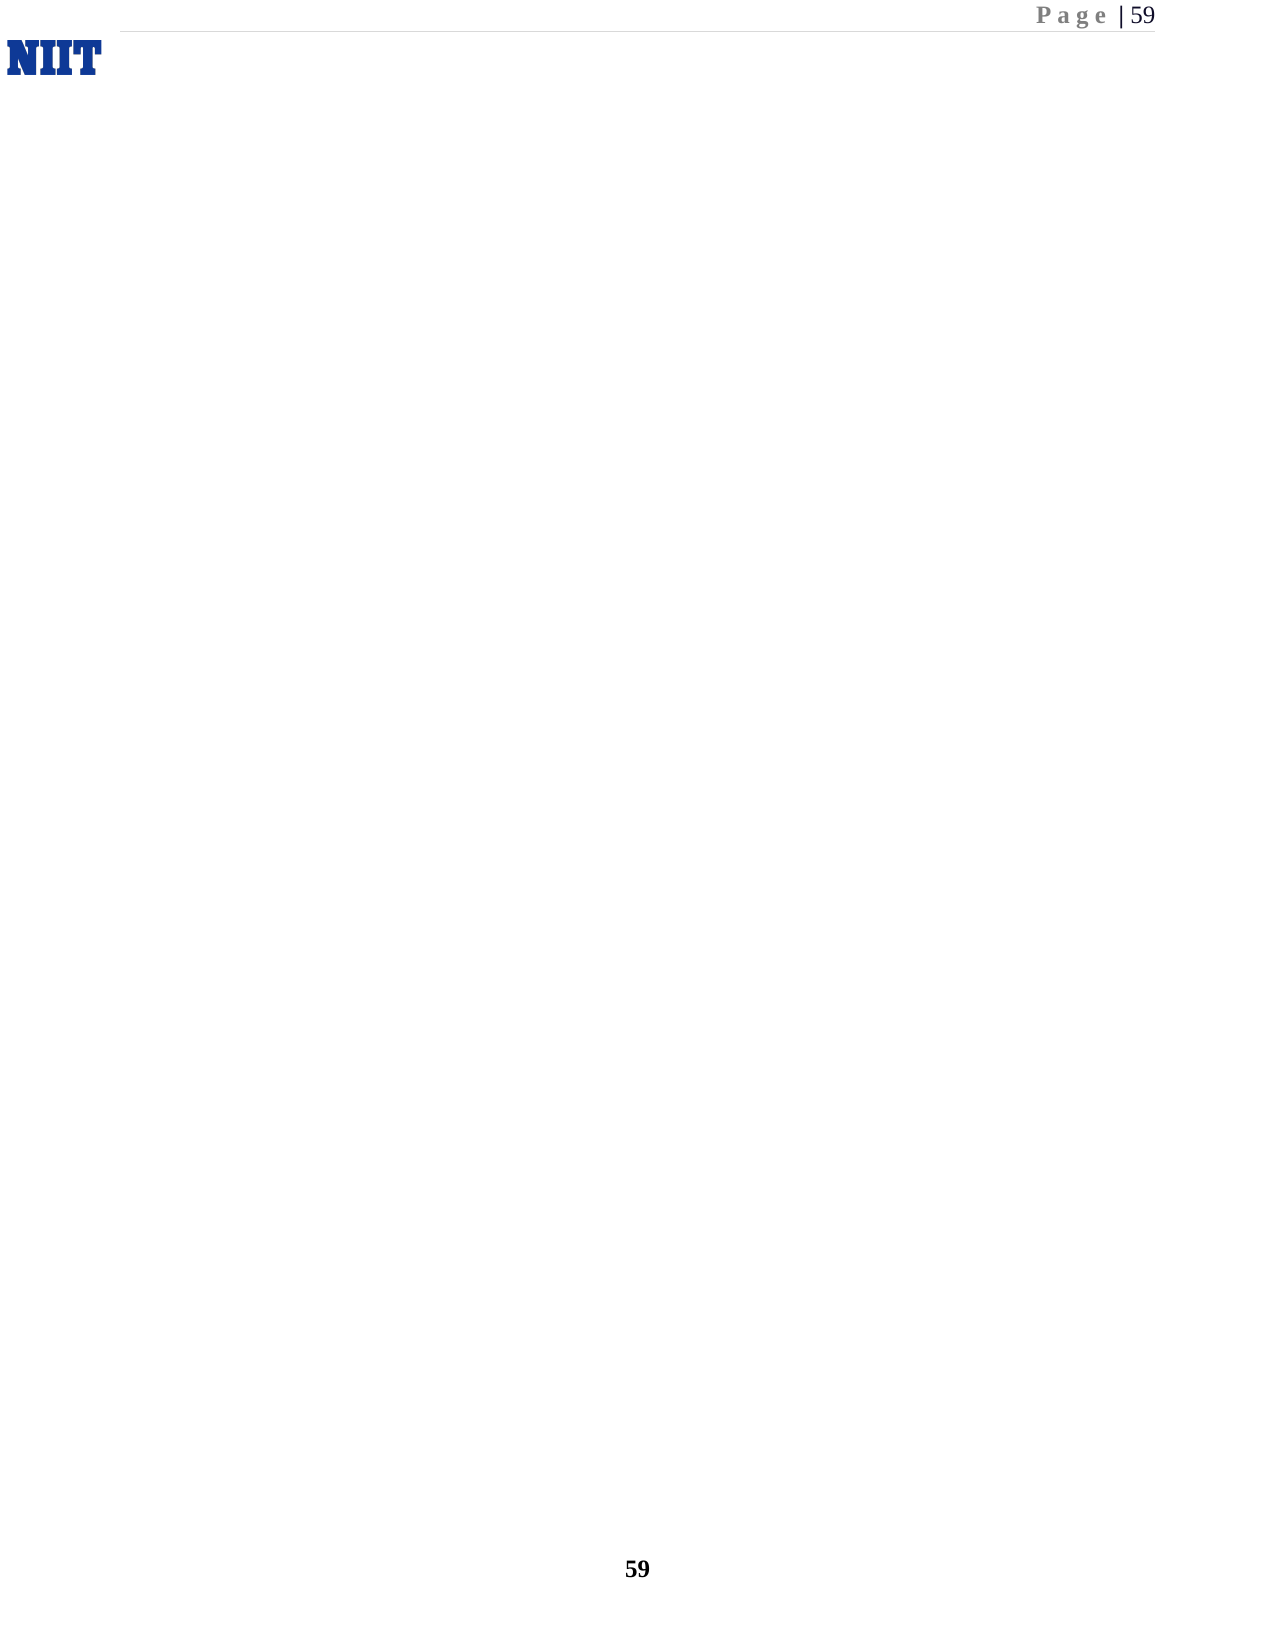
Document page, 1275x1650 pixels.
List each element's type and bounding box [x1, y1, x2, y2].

picture [7, 40, 102, 75]
